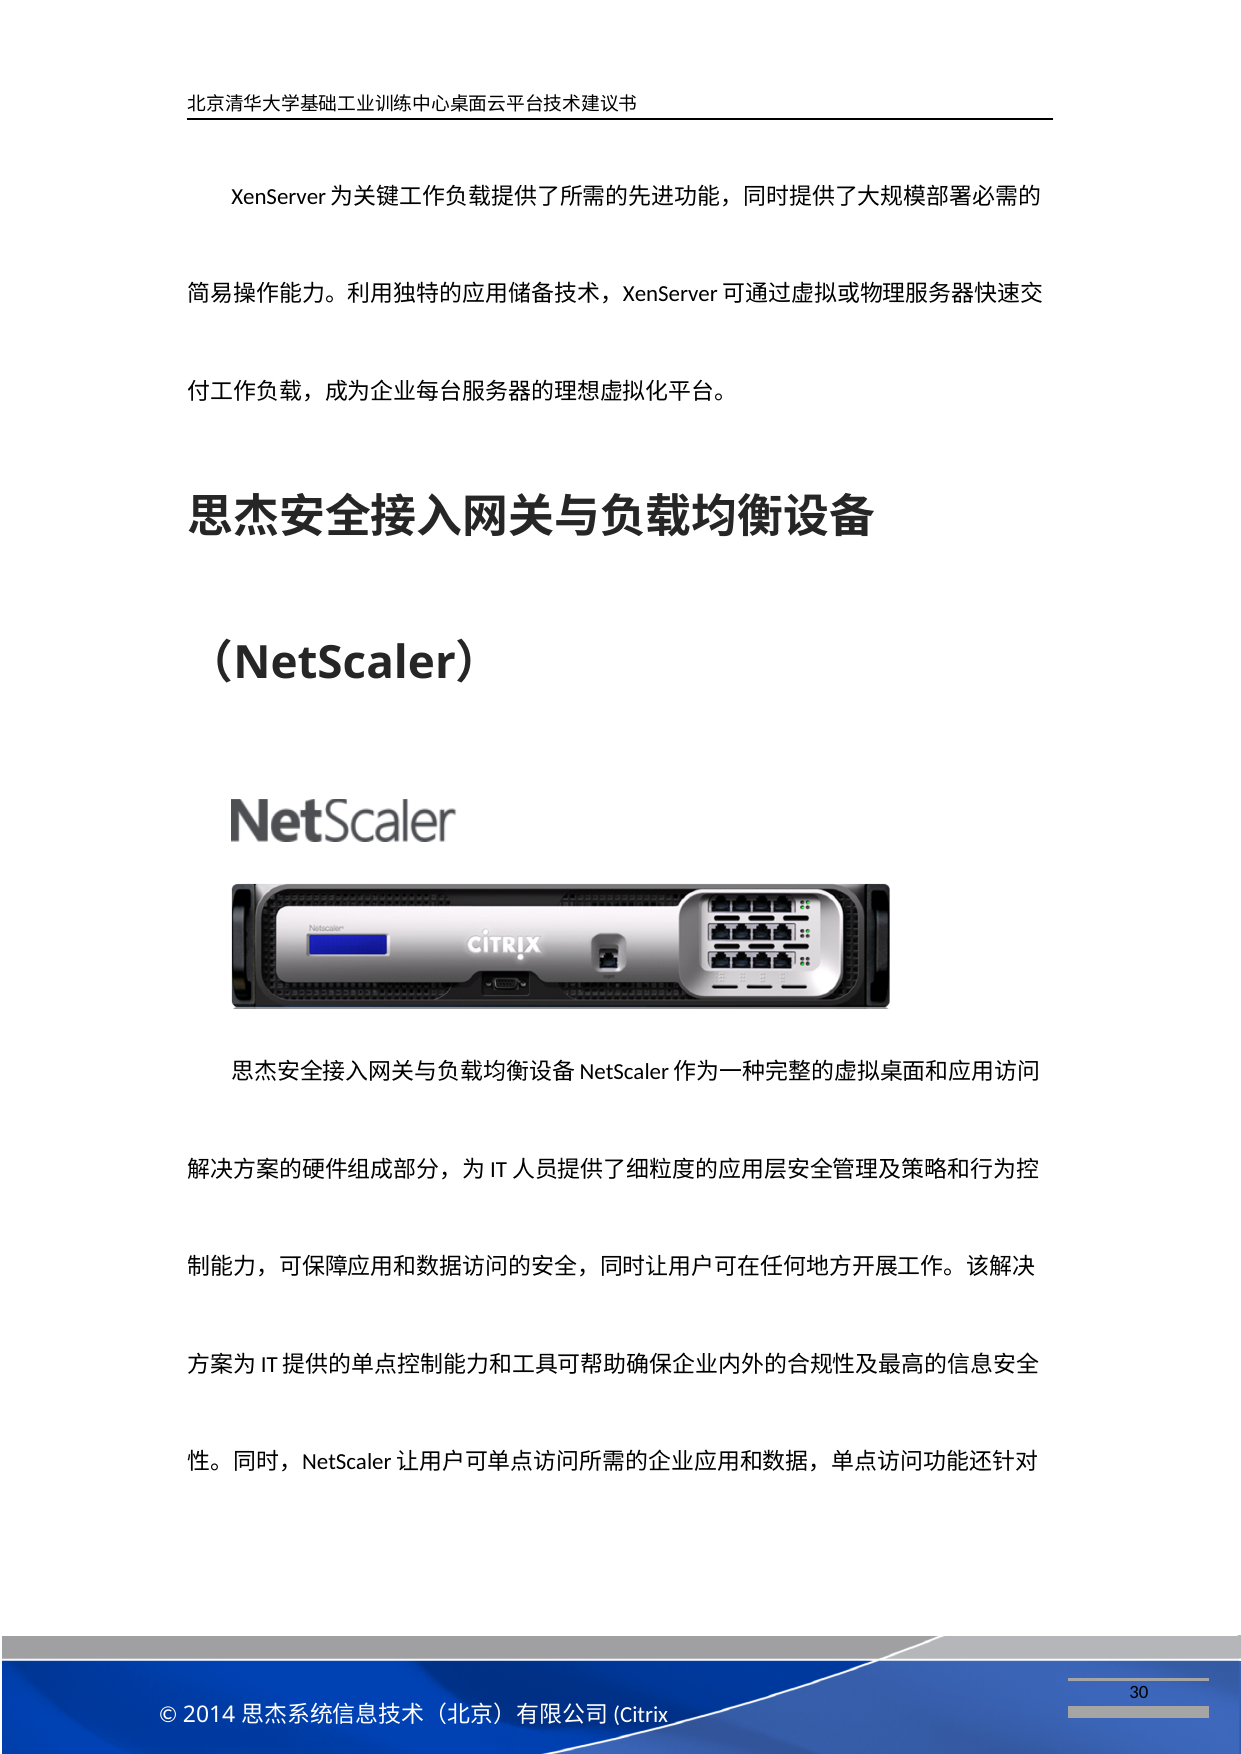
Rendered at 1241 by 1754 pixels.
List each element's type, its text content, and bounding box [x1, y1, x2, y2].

text XenServer为关键工作负载提供了所需的先进功能，同时提供了大规模部署必需的简易操作能力。利用独特的应用储备技术，XenServer可通过虚拟或物理服务器快速交付工作负载，成为企业每台服务器的理想虚拟化平台。 [187, 162, 1053, 422]
picture [231, 883, 891, 1009]
picture [231, 799, 459, 842]
subtitle 思杰安全接入网关与负载均衡设备（NetScaler） [187, 463, 1053, 707]
picture [3, 1635, 1241, 1754]
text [187, 1037, 1053, 1492]
